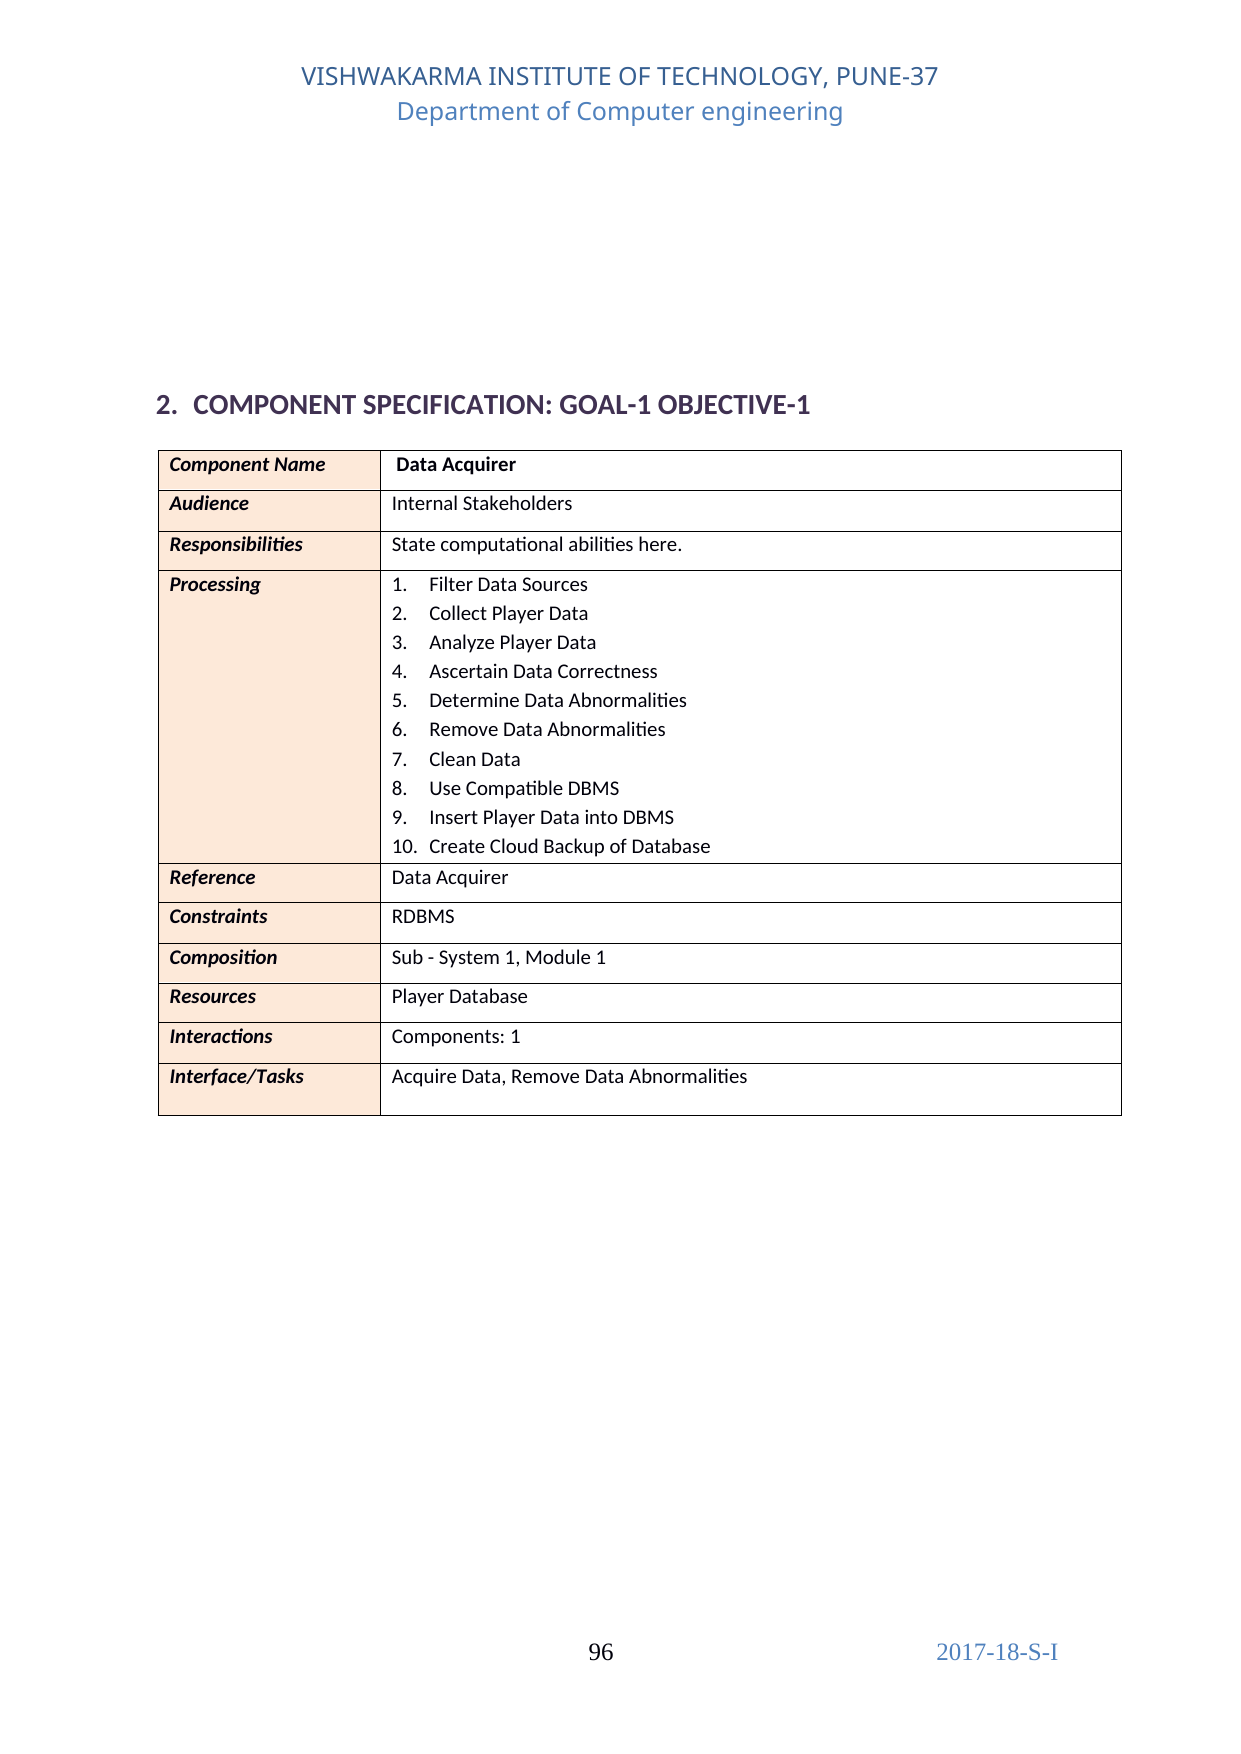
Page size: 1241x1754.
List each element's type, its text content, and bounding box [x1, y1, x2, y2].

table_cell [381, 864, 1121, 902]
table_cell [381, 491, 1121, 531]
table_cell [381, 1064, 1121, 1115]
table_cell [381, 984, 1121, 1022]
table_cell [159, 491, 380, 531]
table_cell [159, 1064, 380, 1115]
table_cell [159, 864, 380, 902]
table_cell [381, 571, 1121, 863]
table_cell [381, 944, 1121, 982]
subtitle COMPONENT SPECIFICATION: GOAL-1 OBJECTIVE-1 [156, 386, 1122, 422]
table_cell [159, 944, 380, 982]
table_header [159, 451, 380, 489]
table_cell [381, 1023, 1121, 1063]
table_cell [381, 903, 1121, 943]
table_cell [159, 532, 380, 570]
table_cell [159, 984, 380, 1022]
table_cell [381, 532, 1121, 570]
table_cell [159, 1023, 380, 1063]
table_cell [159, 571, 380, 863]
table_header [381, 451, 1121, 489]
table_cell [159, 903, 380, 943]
